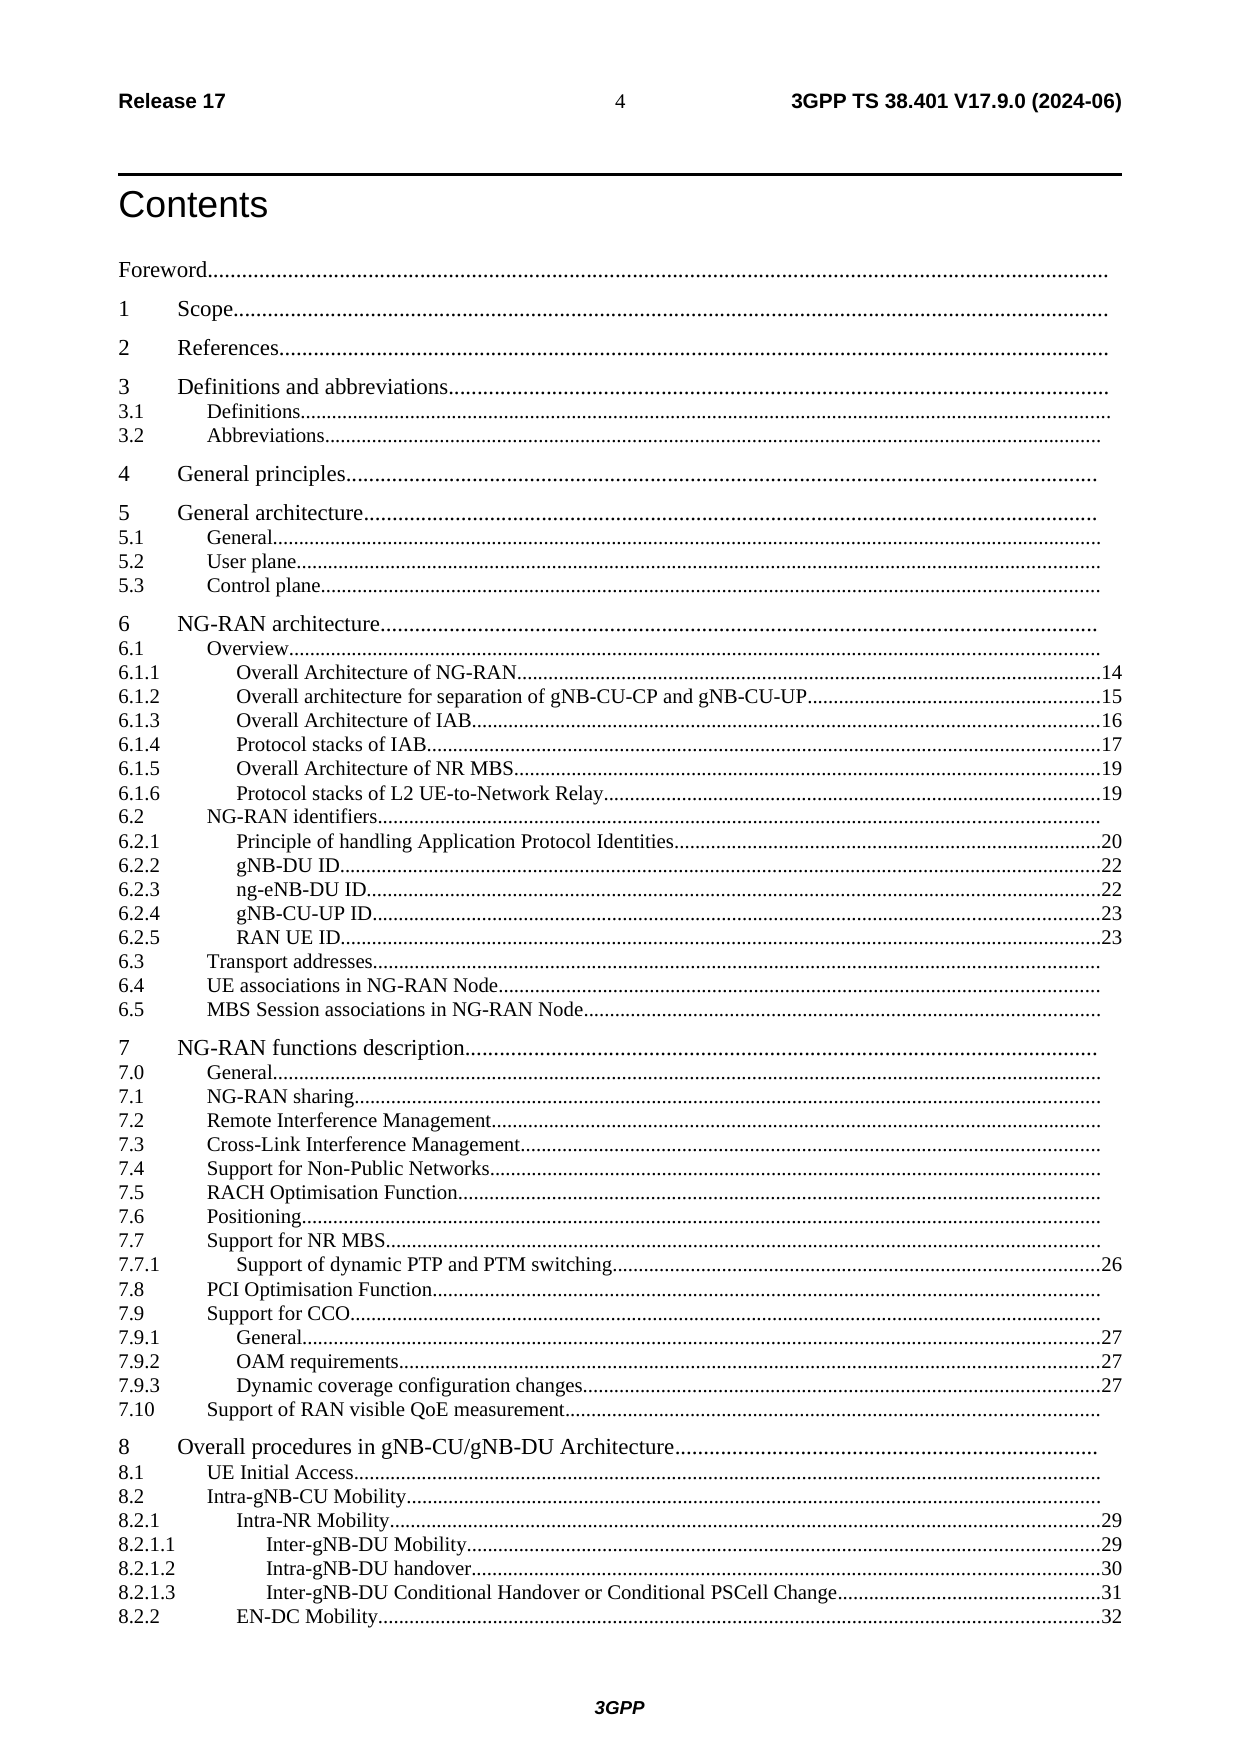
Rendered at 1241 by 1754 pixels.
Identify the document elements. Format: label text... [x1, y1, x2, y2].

text 3 Definitions and abbreviations 9 [118, 373, 1078, 399]
text 3.1 Definitions 9 [118, 399, 1078, 423]
text 5.2 User plane 13 [118, 549, 1078, 573]
text 6.4 UE associations in NG-RAN Node 23 [118, 973, 1078, 997]
text 6.3 Transport addresses 23 [118, 949, 1078, 973]
text 7.4 Support for Non-Public Networks 26 [118, 1156, 1078, 1180]
text 8 Overall procedures in gNB-CU/gNB-DU Architecture 27 [118, 1433, 1078, 1460]
text 5.3 Control plane 13 [118, 573, 1078, 597]
text 6.1.1 Overall Architecture of NG-RAN 14 [118, 660, 1122, 684]
text 7.1 NG-RAN sharing 26 [118, 1084, 1078, 1108]
text 7 NG-RAN functions description 25 [118, 1033, 1078, 1060]
text 7.2 Remote Interference Management 26 [118, 1108, 1078, 1132]
text 7.7.1 Support of dynamic PTP and PTM switching 26 [118, 1252, 1122, 1276]
text 6.2.5 RAN UE ID 23 [118, 925, 1122, 949]
text 4 General principles 12 [118, 460, 1078, 486]
text 6.1.5 Overall Architecture of NR MBS 19 [118, 756, 1122, 780]
text 7.7 Support for NR MBS 26 [118, 1228, 1078, 1252]
text 5 General architecture 12 [118, 499, 1078, 525]
text 7.9.3 Dynamic coverage configuration changes 27 [118, 1373, 1122, 1397]
text 6.1.4 Protocol stacks of IAB 17 [118, 732, 1122, 756]
text 8.1 UE Initial Access 27 [118, 1460, 1078, 1484]
text 6.1.6 Protocol stacks of L2 UE-to-Network Relay 19 [118, 780, 1122, 804]
text 7.0 General 25 [118, 1060, 1078, 1084]
text Foreword 7 [118, 256, 1078, 283]
text 3.2 Abbreviations 11 [118, 423, 1078, 447]
text 8.2.1.1 Inter-gNB-DU Mobility 29 [118, 1532, 1122, 1556]
text 6.2.1 Principle of handling Application Protocol Identities 20 [118, 828, 1122, 853]
text 7.6 Positioning 26 [118, 1204, 1078, 1228]
text 8.2 Intra-gNB-CU Mobility 29 [118, 1484, 1078, 1508]
text 6.2.3 ng-eNB-DU ID 22 [118, 877, 1122, 901]
text 1 Scope 8 [118, 295, 1078, 321]
text 6.1.2 Overall architecture for separation of gNB-CU-CP and gNB-CU-UP 15 [118, 684, 1122, 708]
text 7.5 RACH Optimisation Function 26 [118, 1180, 1078, 1204]
text 8.2.2 EN-DC Mobility 32 [118, 1604, 1122, 1628]
text 6.5 MBS Session associations in NG-RAN Node 24 [118, 997, 1078, 1021]
text 7.3 Cross-Link Interference Management 26 [118, 1132, 1078, 1156]
text 6 NG-RAN architecture 14 [118, 610, 1078, 636]
text 6.1 Overview 14 [118, 636, 1078, 660]
text 5.1 General 12 [118, 525, 1078, 549]
text 7.9.1 General 27 [118, 1324, 1122, 1349]
text 7.9.2 OAM requirements 27 [118, 1349, 1122, 1373]
text 6.2.4 gNB-CU-UP ID 23 [118, 901, 1122, 925]
text Contents [118, 176, 1122, 225]
text 7.8 PCI Optimisation Function 27 [118, 1276, 1078, 1301]
text 7.10 Support of RAN visible QoE measurement 27 [118, 1397, 1078, 1421]
text 6.2.2 gNB-DU ID 22 [118, 853, 1122, 877]
text 8.2.1.2 Intra-gNB-DU handover 30 [118, 1556, 1122, 1580]
text 8.2.1 Intra-NR Mobility 29 [118, 1508, 1122, 1532]
text 6.1.3 Overall Architecture of IAB 16 [118, 708, 1122, 732]
text 7.9 Support for CCO 27 [118, 1301, 1078, 1324]
text 8.2.1.3 Inter-gNB-DU Conditional Handover or Conditional PSCell Change 31 [118, 1580, 1122, 1604]
text 6.2 NG-RAN identifiers 20 [118, 804, 1078, 828]
text 2 References 8 [118, 334, 1078, 360]
